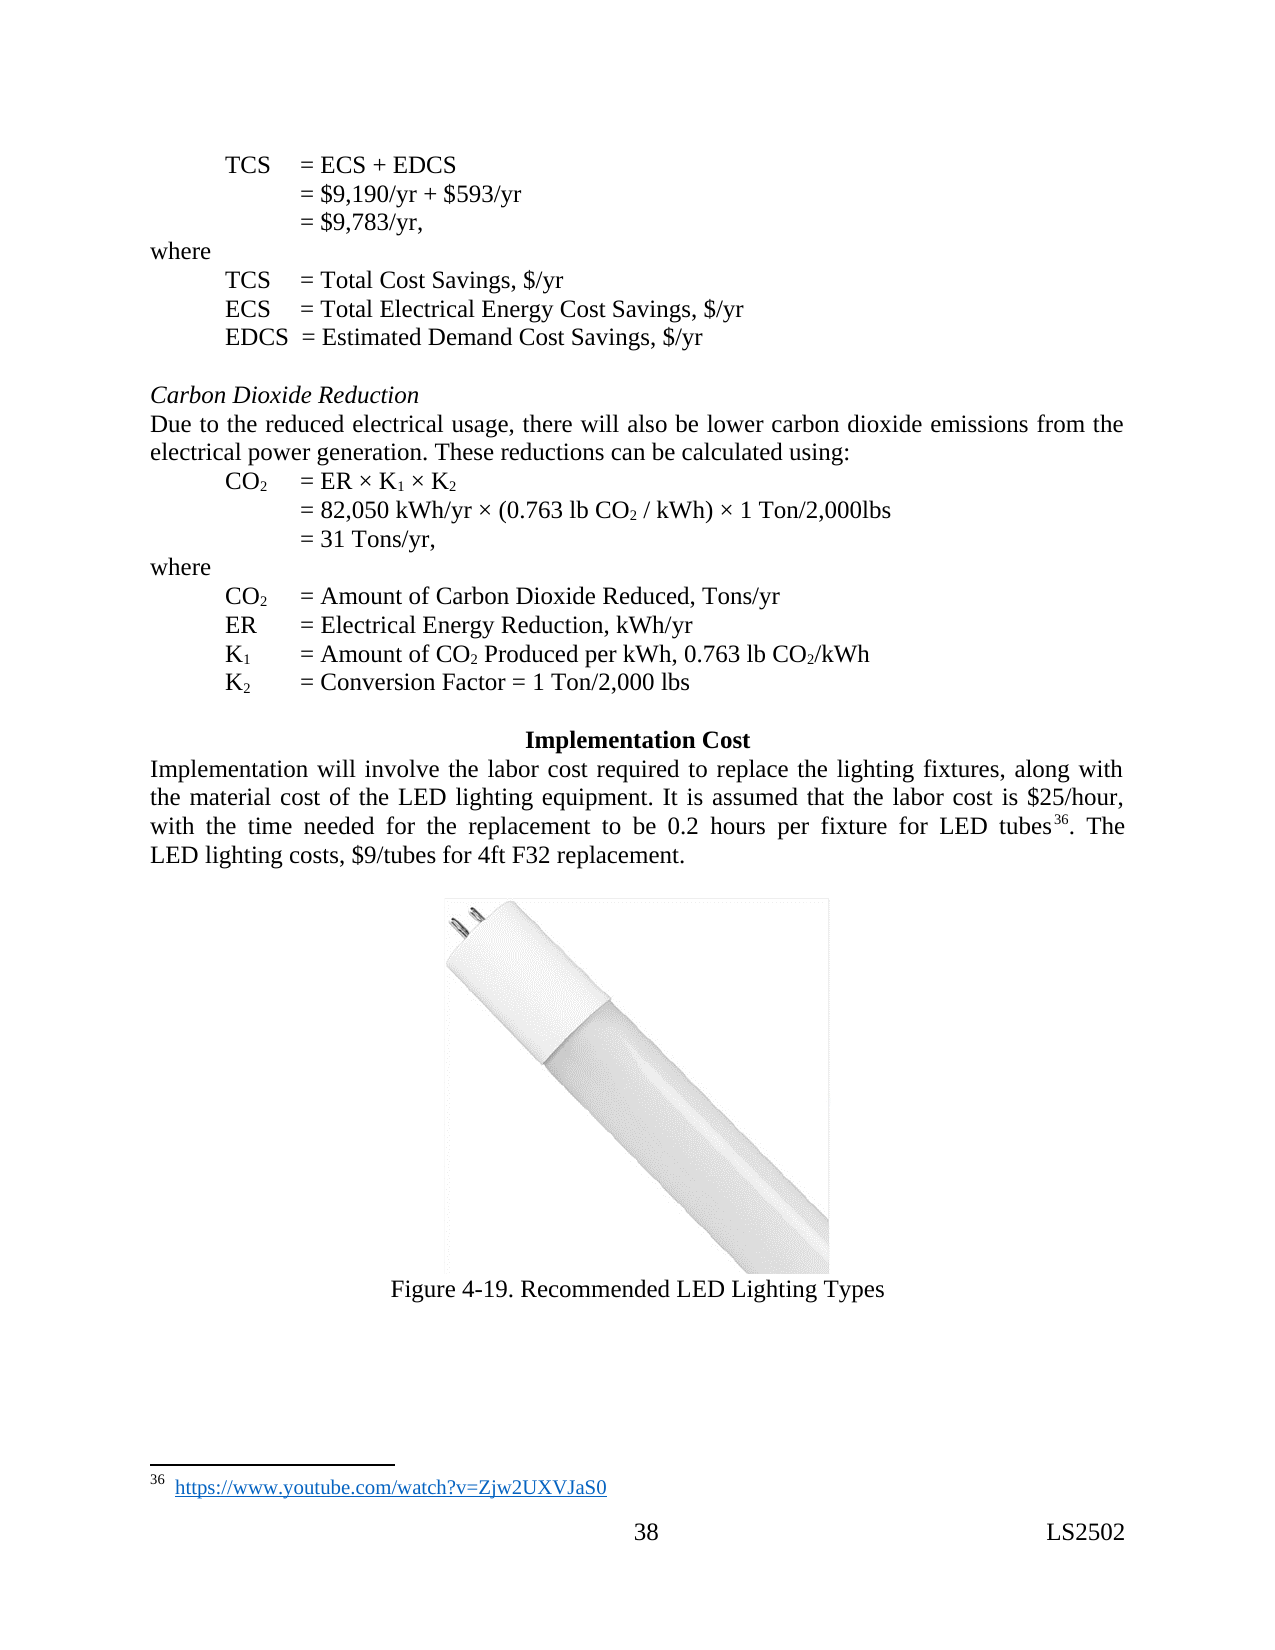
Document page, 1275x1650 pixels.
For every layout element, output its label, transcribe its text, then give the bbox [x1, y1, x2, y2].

picture [444, 897, 831, 1274]
text = 82,050 kWh/yr × (0.763 lb CO2 / kWh) × 1 Ton/2,000lbs [225, 495, 1125, 524]
text K1 = Amount of CO2 Produced per kWh, 0.763 lb CO2/kWh [150, 639, 1125, 667]
text where [150, 552, 1125, 581]
text Implementation will involve the labor cost required to replace the lighting fixtures, along with the material cost of the LED lighting equipment. It is assumed that the labor cost is $25/hour, with the time needed for the replacement to be 0.2 hours per fixture for LED tubes. The LED lighting costs, $9/tubes for 4ft F32 replacement. [150, 754, 1125, 869]
text Carbon Dioxide Reduction [150, 380, 1125, 409]
text CO2 = ER × K1 × K2 [150, 466, 1125, 495]
text = $9,190/yr + $593/yr [225, 179, 1125, 207]
text ER = Electrical Energy Reduction, kWh/yr [150, 610, 1125, 639]
text where [150, 236, 1125, 265]
text Implementation Cost [150, 725, 1125, 754]
text Due to the reduced electrical usage, there will also be lower carbon dioxide emissions from the electrical power generation. These reductions can be calculated using: [150, 409, 1125, 466]
text CO2 = Amount of Carbon Dioxide Reduced, Tons/yr [150, 581, 1125, 610]
text K2 = Conversion Factor = 1 Ton/2,000 lbs [150, 667, 1125, 696]
text EDCS = Estimated Demand Cost Savings, $/yr [150, 322, 1125, 351]
text TCS = Total Cost Savings, $/yr [150, 265, 1125, 294]
text = $9,783/yr, [225, 207, 1125, 236]
text ECS = Total Electrical Energy Cost Savings, $/yr [150, 294, 1125, 322]
text TCS = ECS + EDCS [150, 150, 1125, 179]
text = 31 Tons/yr, [225, 524, 1125, 552]
